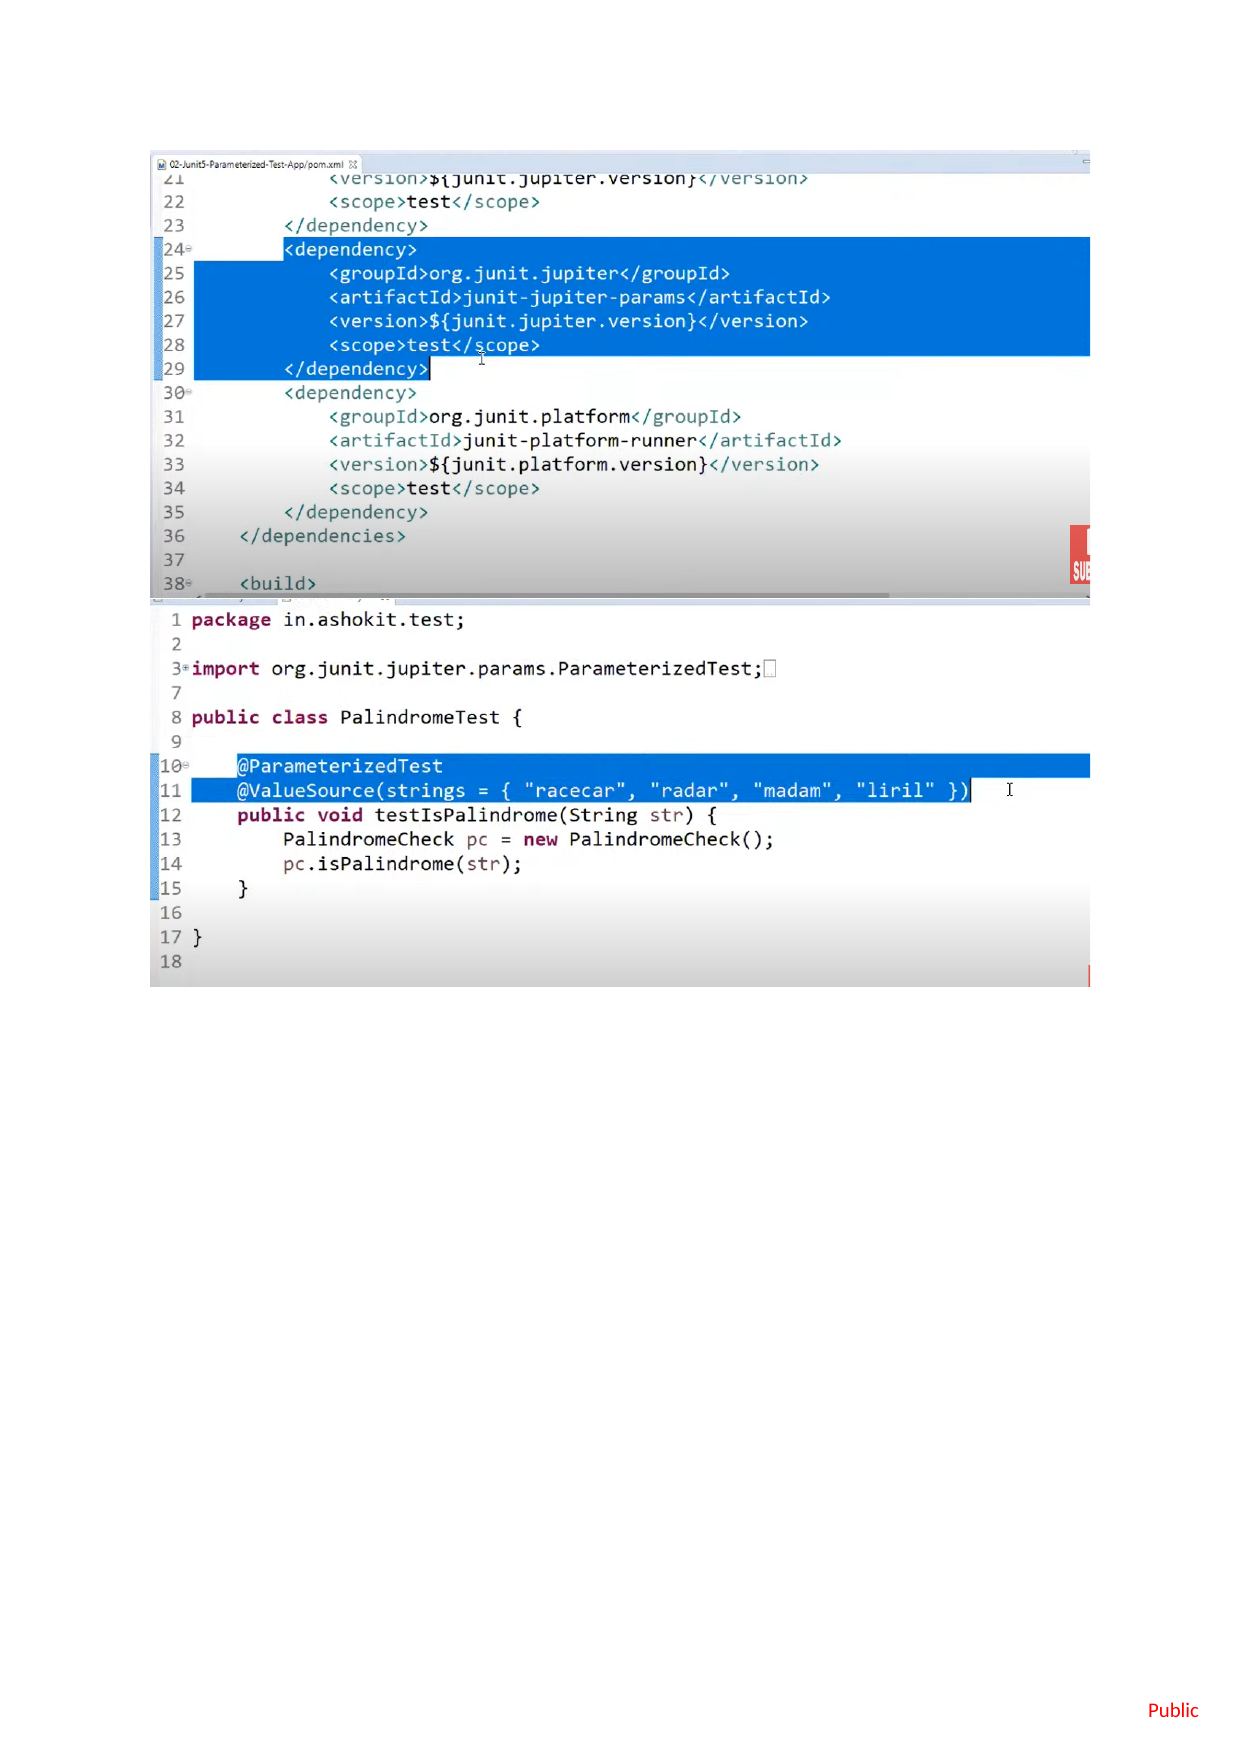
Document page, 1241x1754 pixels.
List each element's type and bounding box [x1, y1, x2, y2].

picture [150, 599, 1091, 987]
picture [150, 150, 1091, 598]
